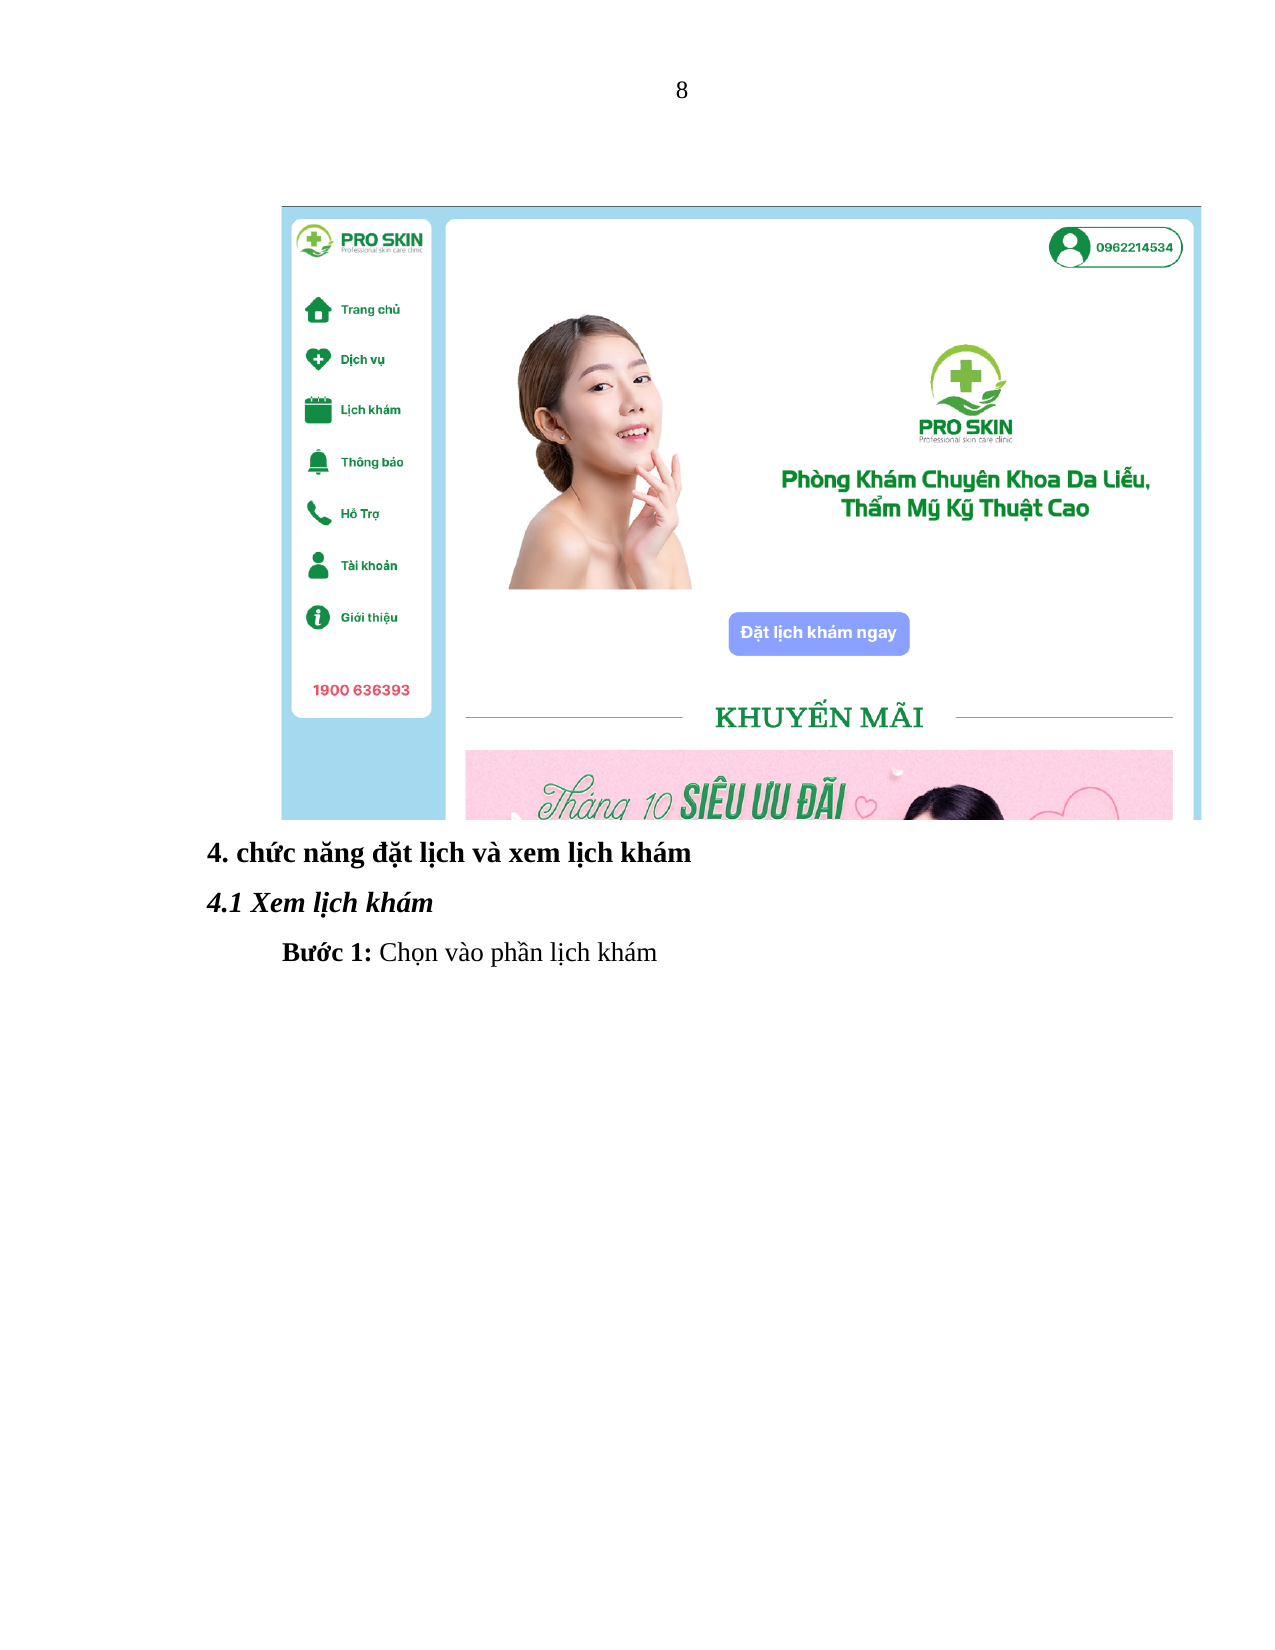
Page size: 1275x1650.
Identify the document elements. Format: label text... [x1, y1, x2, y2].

text Bước 1: Chọn vào phần lịch khám [207, 936, 1157, 967]
text 4.1 Xem lịch khám [207, 885, 1157, 919]
picture [281, 206, 1202, 820]
text 4. chức năng đặt lịch và xem lịch khám [207, 835, 1157, 869]
